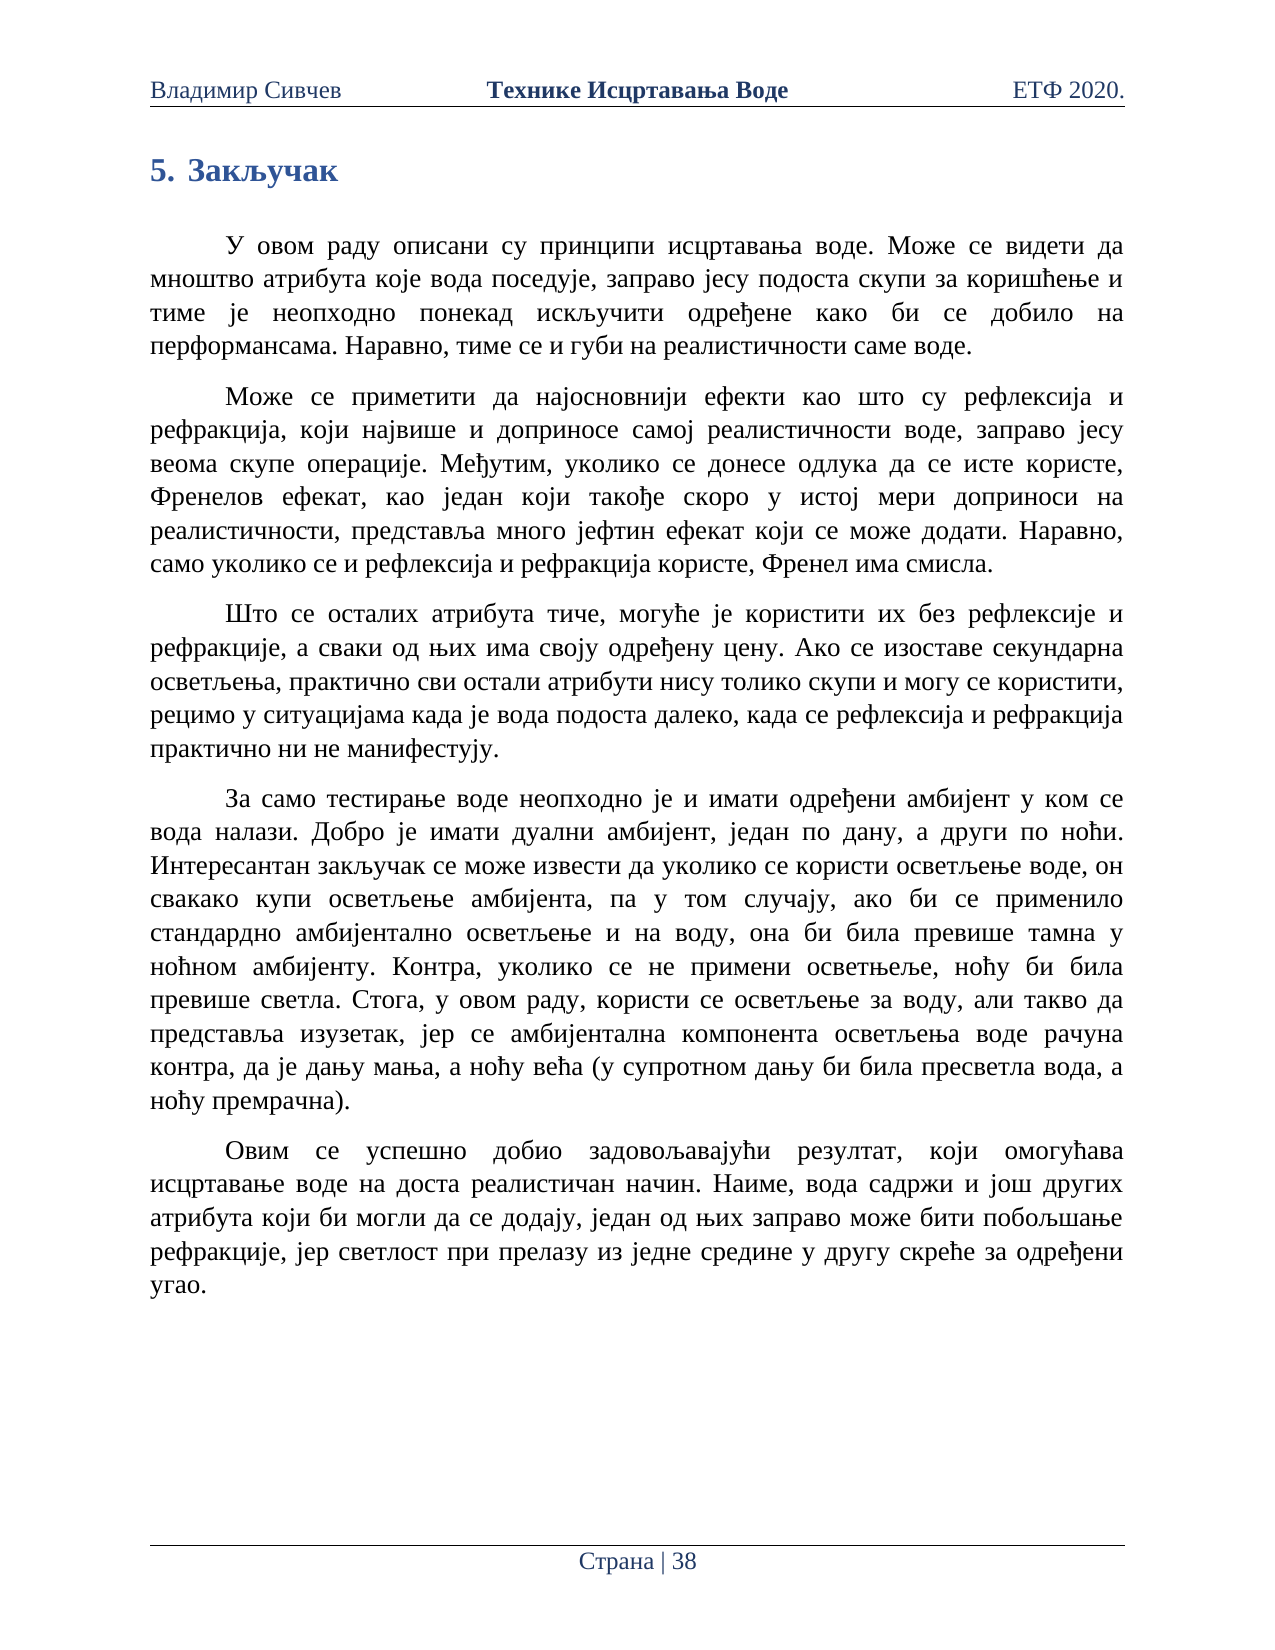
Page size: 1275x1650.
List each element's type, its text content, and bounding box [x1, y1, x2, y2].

text Може се приметити да најосновнији ефекти као што су рефлексија и рефракција, који највише и доприносе самој реалистичности воде, заправо јесу веома скупе операције. Међутим, уколико се донесе одлука да се исте користе, Френелов ефекат, као један који такође скоро у истој мери доприноси на реалистичности, представља много јефтин ефекат који се може додати. Наравно, само уколико се и рефлексија и рефракција користе, Френел има смисла. [150, 380, 1125, 578]
subtitle Закључак [150, 150, 1125, 188]
text У овом раду описани су принципи исцртавања воде. Може се видети да мноштво атрибута које вода поседује, заправо јесу подоста скупи за коришћење и тиме је неопходно понекад искључити одређене како би се добило на перформансама. Наравно, тиме се и губи на реалистичности саме воде. [150, 229, 1125, 361]
text За само тестирање воде неопходно је и имати одређени амбијент у ком се вода налази. Добро је имати дуални амбијент, један по дану, а други по ноћи. Интересантан закључак се може извести да уколико се користи осветљење воде, он свакако купи осветљење амбијента, па у том случају, ако би се применило стандардно амбијентално осветљење и на воду, она би била превише тамна у ноћном амбијенту. Контра, уколико се не примени осветњеље, ноћу би била превише светла. Стога, у овом раду, користи се осветљење за воду, али такво да представља изузетак, јер се амбијентална компонента осветљења воде рачуна контра, да је дању мања, а ноћу већа (у супротном дању би била пресветла вода, а ноћу премрачна). [150, 782, 1125, 1115]
text Овим се успешно добио задовољавајући резултат, који омогућава исцртавање воде на доста реалистичан начин. Наиме, вода садржи и још других атрибута који би могли да се додају, један од њих заправо може бити побољшање рефракције, јер светлост при прелазу из једне средине у другу скреће за одређени угао. [150, 1134, 1125, 1299]
text Што се осталих атрибута тиче, могуће је користити их без рефлексије и рефракције, а сваки од њих има своју одређену цену. Ако се изоставе секундарна осветљења, практично сви остали атрибути нису толико скупи и могу се користити, рецимо у ситуацијама када је вода подоста далеко, када се рефлексија и рефракција практично ни не манифестују. [150, 598, 1125, 763]
